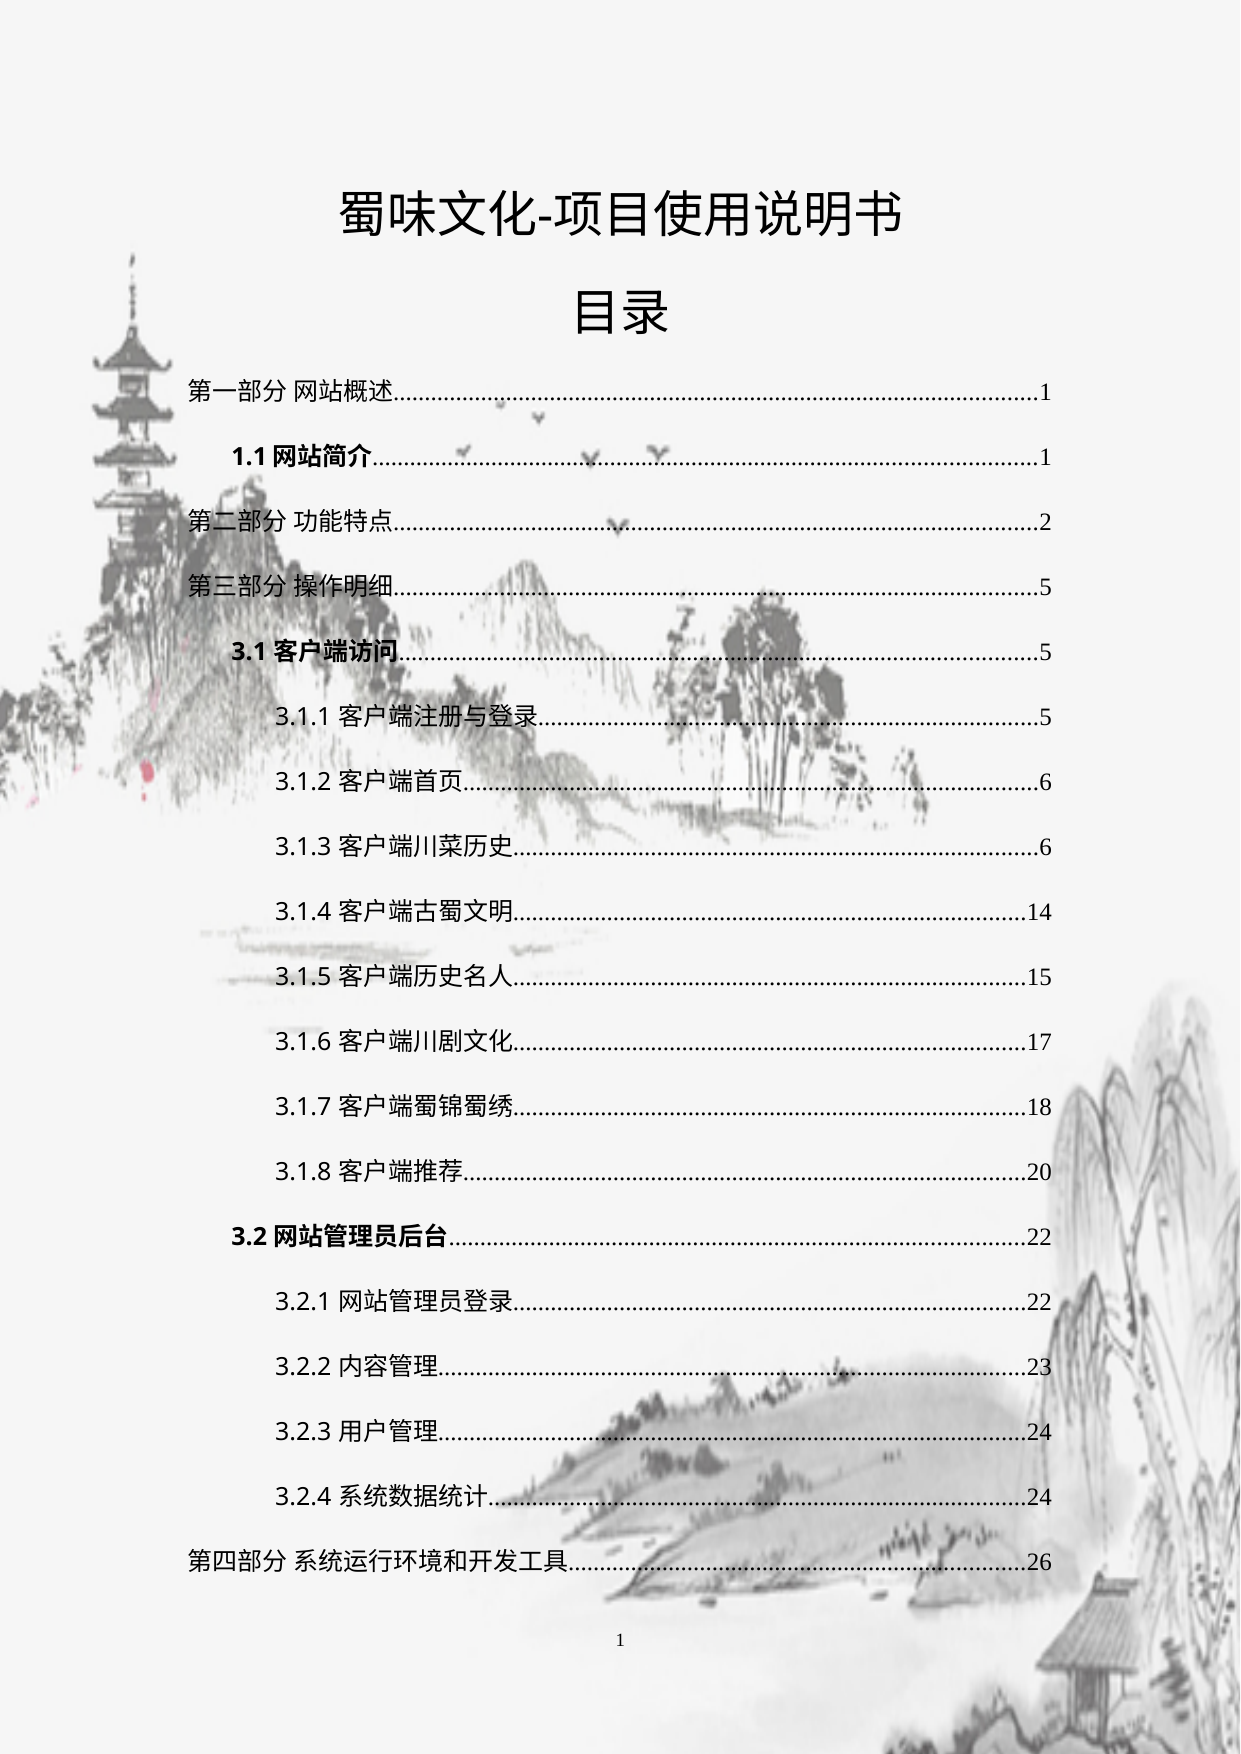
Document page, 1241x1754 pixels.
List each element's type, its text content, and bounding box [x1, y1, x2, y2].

text 3.1 客户端访问 5 [231, 617, 1053, 682]
text 3.1.1 客户端注册与登录 5 [275, 682, 1053, 747]
text 3.2.3 用户管理 24 [275, 1397, 1053, 1462]
text 目录 [187, 259, 1053, 357]
text 3.2.1 网站管理员登录 22 [275, 1267, 1053, 1332]
text 第三部分 操作明细 5 [187, 552, 1053, 617]
text 3.2 网站管理员后台 22 [231, 1202, 1053, 1267]
text 蜀味文化-项目使用说明书 [187, 162, 1053, 259]
text 3.2.2 内容管理 23 [275, 1332, 1053, 1397]
text 3.1.5 客户端历史名人 15 [275, 942, 1053, 1007]
text 3.1.4 客户端古蜀文明 14 [275, 877, 1053, 942]
text 第二部分 功能特点 2 [187, 487, 1053, 552]
text 3.1.3 客户端川菜历史 6 [275, 812, 1053, 877]
text 3.1.2 客户端首页 6 [275, 747, 1053, 812]
text 3.1.7 客户端蜀锦蜀绣 18 [275, 1072, 1053, 1137]
picture [0, 0, 1241, 1754]
text 第四部分 系统运行环境和开发工具 26 [187, 1527, 1053, 1592]
text 第一部分 网站概述 1 [187, 357, 1053, 422]
text 3.1.6 客户端川剧文化 17 [275, 1007, 1053, 1072]
text 3.2.4 系统数据统计 24 [275, 1462, 1053, 1527]
text 3.1.8 客户端推荐 20 [275, 1137, 1053, 1202]
text 1.1网站简介 1 [231, 422, 1053, 487]
